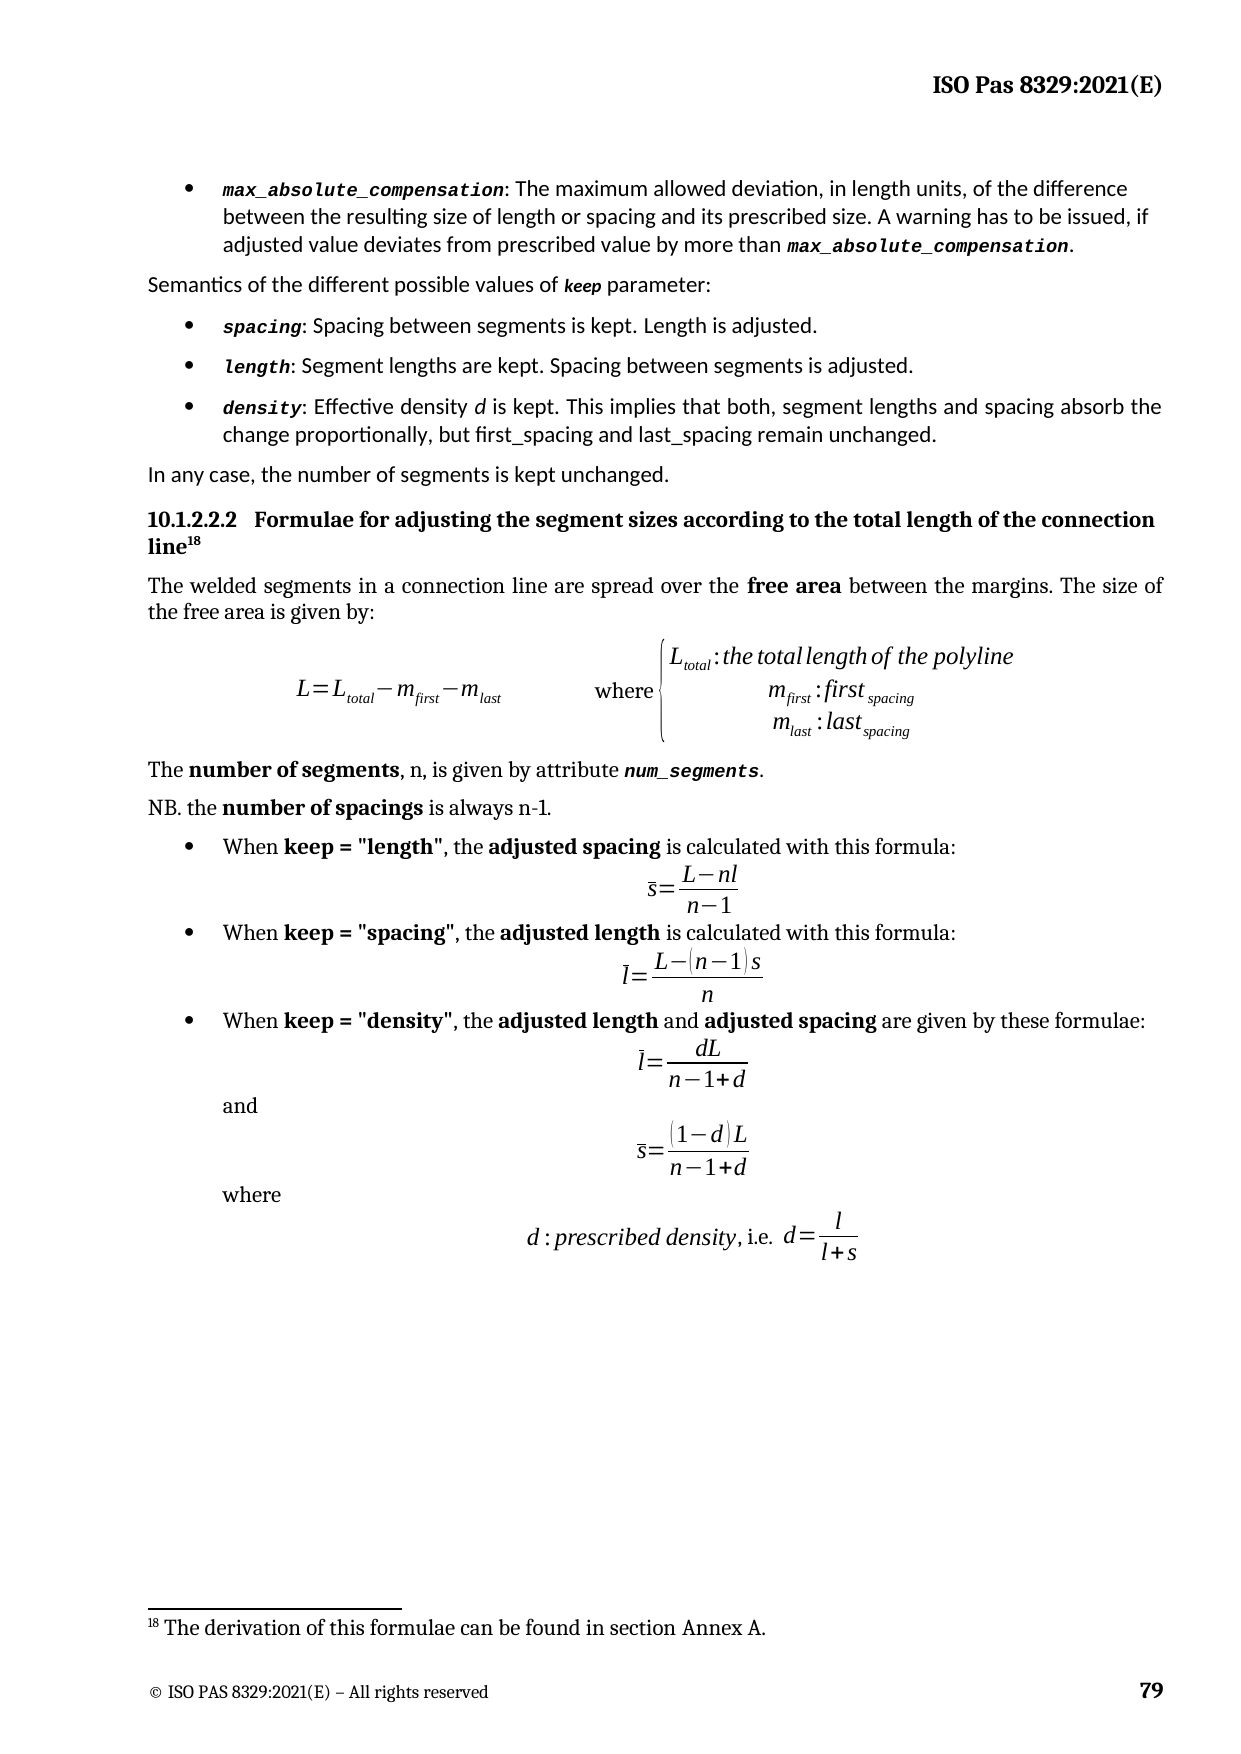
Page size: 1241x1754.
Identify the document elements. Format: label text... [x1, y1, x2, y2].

list and [223, 1093, 1163, 1119]
text where [148, 638, 1163, 744]
list where [223, 1181, 1163, 1208]
text The number of segments, n, is given by attribute num_segments. [148, 756, 1163, 783]
list When keep = "density", the adjusted length and adjusted spacing are given by these formulae: [185, 1008, 1163, 1034]
text NB. the number of spacings is always n-1. [148, 795, 1163, 822]
text The welded segments in a connection line are spread over the free area between the margins. The size of the free area is given by: [148, 572, 1163, 625]
list When keep = "length", the adjusted spacing is calculated with this formula: [185, 834, 1163, 860]
list spacing: Spacing between segments is kept. Length is adjusted. [185, 311, 1163, 339]
list max_absolute_compensation: The maximum allowed deviation, in length units, of the difference between the resulting size of length or spacing and its prescribed size. A warning has to be issued, if adjusted value deviates from prescribed value by more than max_absolute_compensation. [185, 174, 1163, 258]
list , i.e. [223, 1208, 1163, 1267]
text Semantics of the different possible values of keep parameter: [148, 270, 1163, 298]
list length: Segment lengths are kept. Spacing between segments is adjusted. [185, 351, 1163, 379]
list When keep = "spacing", the adjusted length is calculated with this formula: [185, 919, 1163, 946]
list density: Effective density d is kept. This implies that both, segment lengths and spacing absorb the change proportionally, but first_spacing and last_spacing remain unchanged. [185, 392, 1163, 448]
text In any case, the number of segments is kept unchanged. [148, 461, 1163, 488]
subtitle Formulae for adjusting the segment sizes according to the total length of the connection line [148, 507, 1163, 560]
